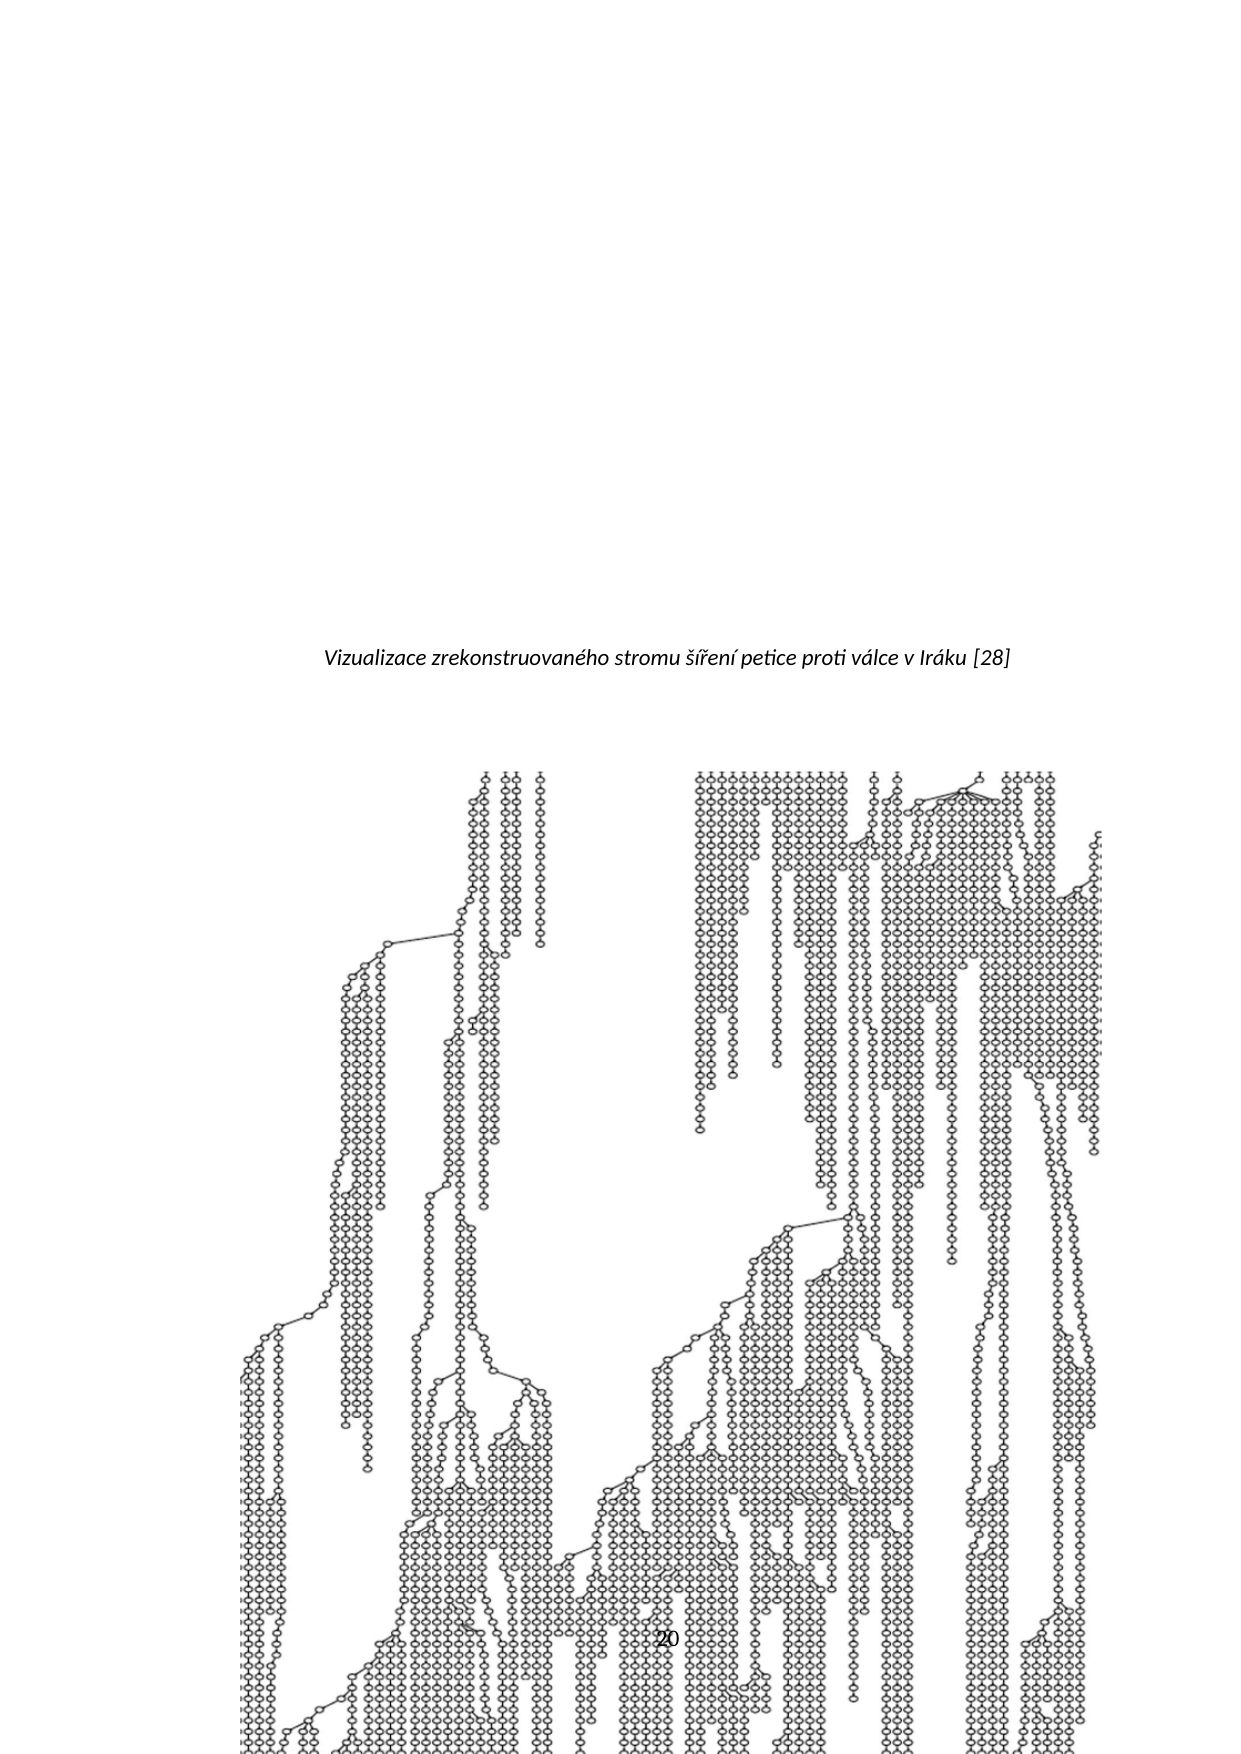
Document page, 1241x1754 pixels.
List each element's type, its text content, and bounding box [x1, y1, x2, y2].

text Vizualizace zrekonstruovaného stromu šíření petice proti válce v Iráku [28] [173, 643, 1163, 671]
picture [145, 755, 1136, 1754]
